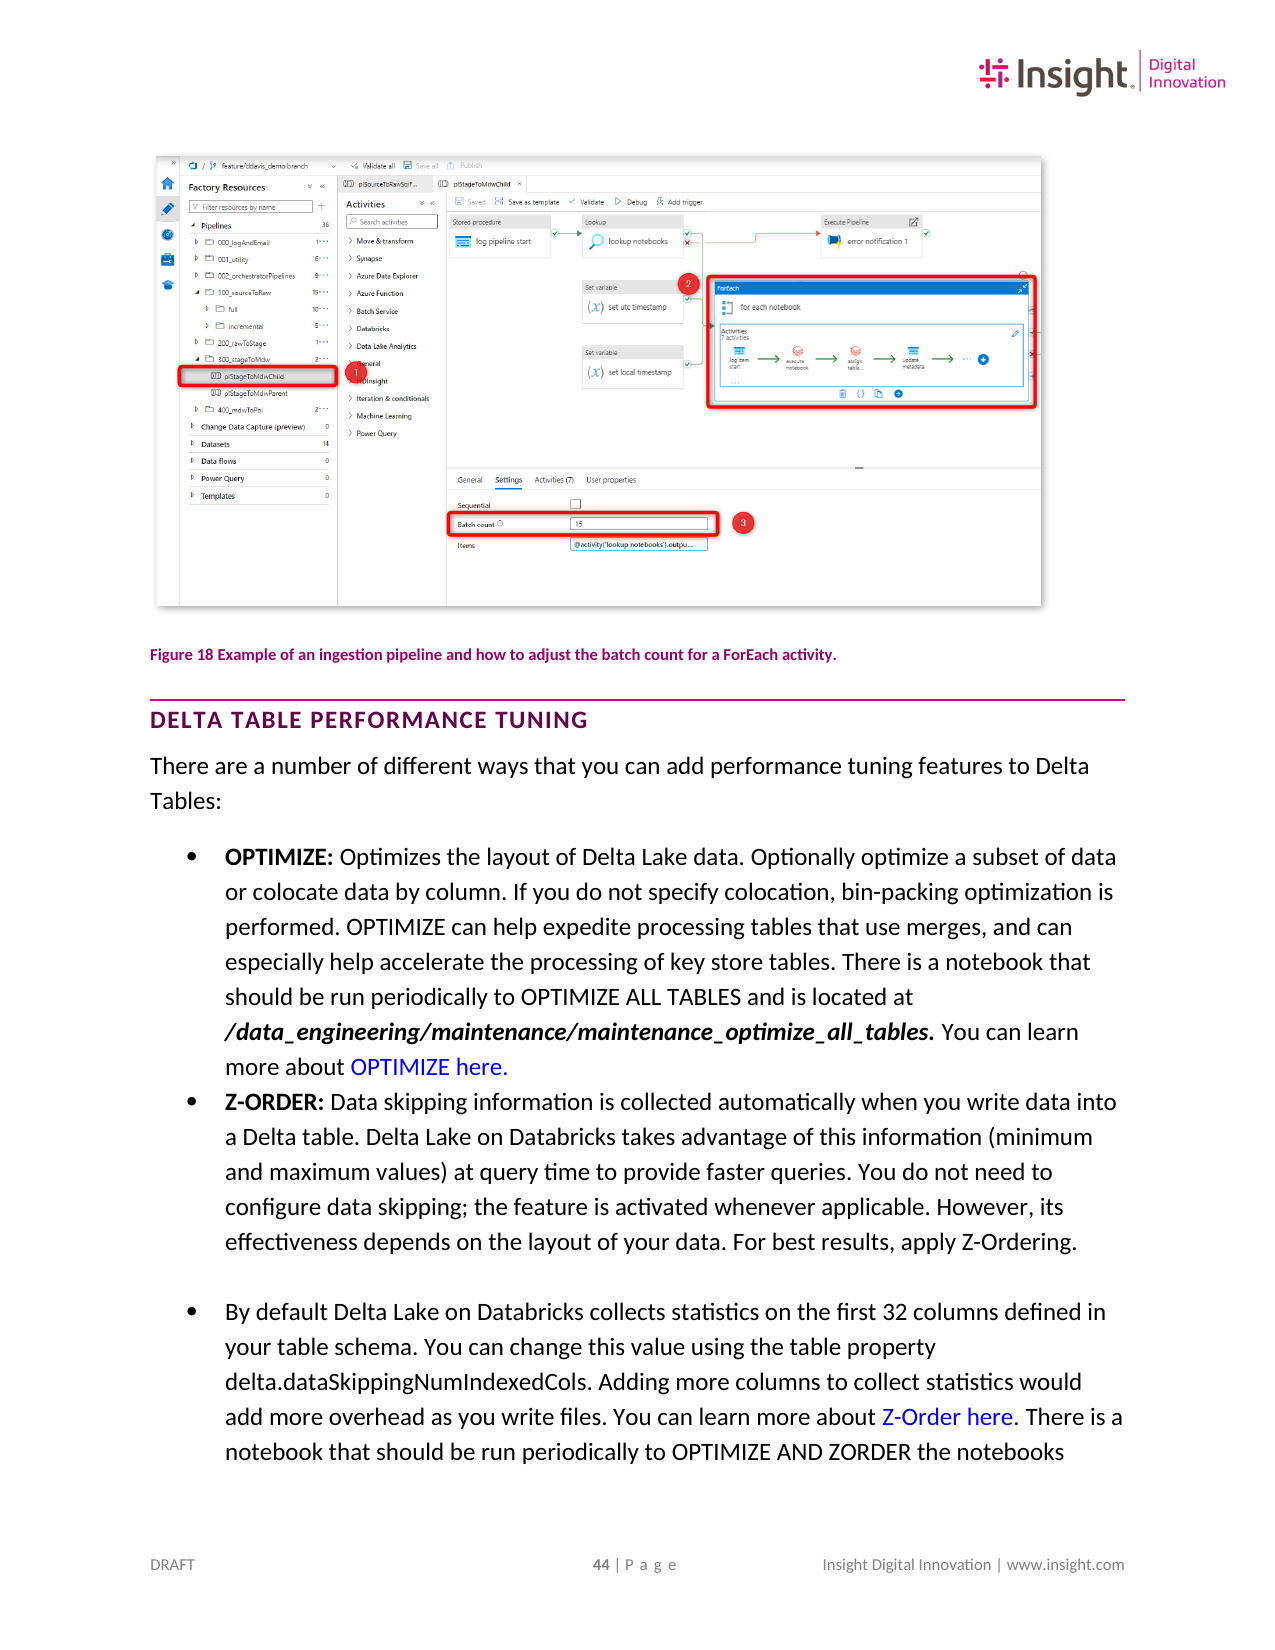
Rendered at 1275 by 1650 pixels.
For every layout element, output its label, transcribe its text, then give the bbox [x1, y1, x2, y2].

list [187, 1296, 1125, 1466]
list Z-ORDER: Data skipping information is collected automatically when you write data into a Delta table. Delta Lake on Databricks takes advantage of this information (minimum and maximum values) at query time to provide faster queries. You do not need to configure data skipping; the feature is activated whenever applicable. However, its effectiveness depends on the layout of your data. For best results, apply Z-Ordering. [187, 1086, 1125, 1256]
picture [961, 26, 1251, 116]
text Figure 18 Example of an ingestion pipeline and how to adjust the batch count for a ForEach activity. [150, 644, 1125, 664]
text There are a number of different ways that you can add performance tuning features to Delta Tables: [150, 750, 1125, 816]
list OPTIMIZE: Optimizes the layout of Delta Lake data. Optionally optimize a subset of data or colocate data by column. If you do not specify colocation, bin-packing optimization is performed. OPTIMIZE can help expedite processing tables that use merges, and can especially help accelerate the processing of key store tables. There is a notebook that should be run periodically to OPTIMIZE ALL TABLES and is located at /data_engineering/maintenance/maintenance_optimize_all_tables. You can learn more about OPTIMIZE here. [187, 841, 1125, 1081]
picture [156, 156, 1041, 606]
subtitle Delta Table Performance Tuning [150, 701, 1125, 735]
